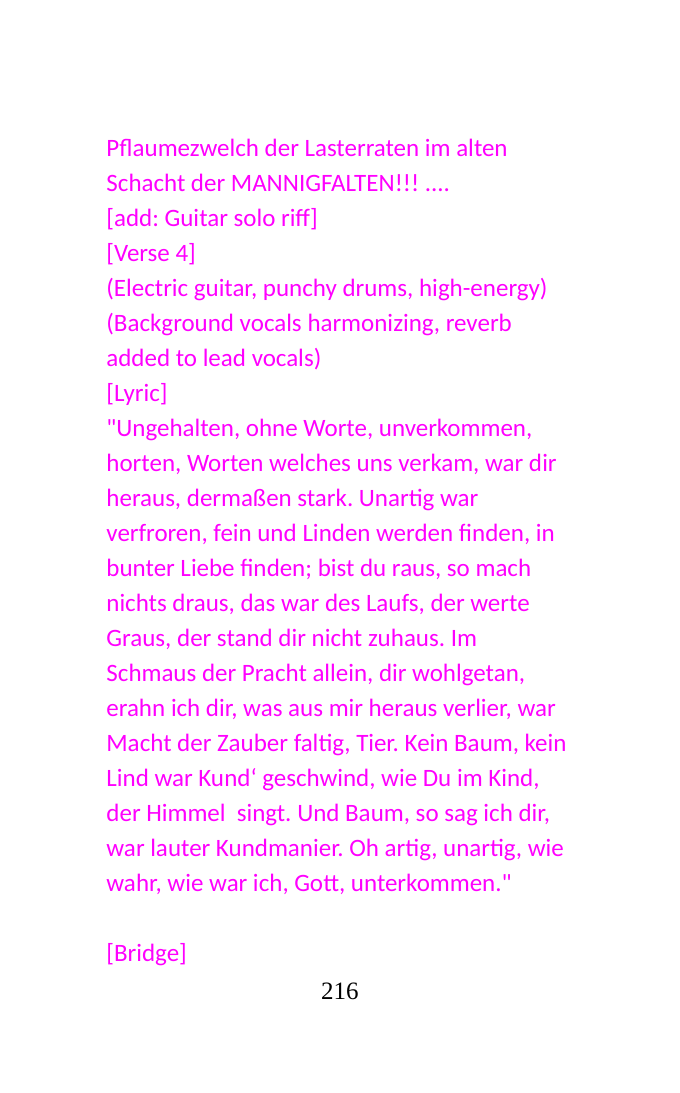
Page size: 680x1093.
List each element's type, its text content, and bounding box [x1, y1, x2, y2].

text (Electric guitar, punchy drums, high-energy) [106, 272, 573, 302]
text [Lyric] [106, 377, 573, 407]
text (Background vocals harmonizing, reverb added to lead vocals) [106, 307, 573, 372]
text "Ungehalten, ohne Worte, unverkommen, horten, Worten welches uns verkam, war dir heraus, dermaßen stark. Unartig war verfroren, fein und Linden werden finden, in bunter Liebe finden; bist du raus, so mach nichts draus, das war des Laufs, der werte Graus, der stand dir nicht zuhaus. Im Schmaus der Pracht allein, dir wohlgetan, erahn ich dir, was aus mir heraus verlier, war Macht der Zauber faltig, Tier. Kein Baum, kein Lind war Kund‘ geschwind, wie Du im Kind, der Himmel singt. Und Baum, so sag ich dir, war lauter Kundmanier. Oh artig, unartig, wie wahr, wie war ich, Gott, unterkommen." [106, 412, 573, 897]
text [106, 132, 573, 197]
text [Verse 4] [106, 237, 573, 267]
text [add: Guitar solo riff] [106, 202, 573, 232]
text [Bridge] [106, 937, 573, 967]
